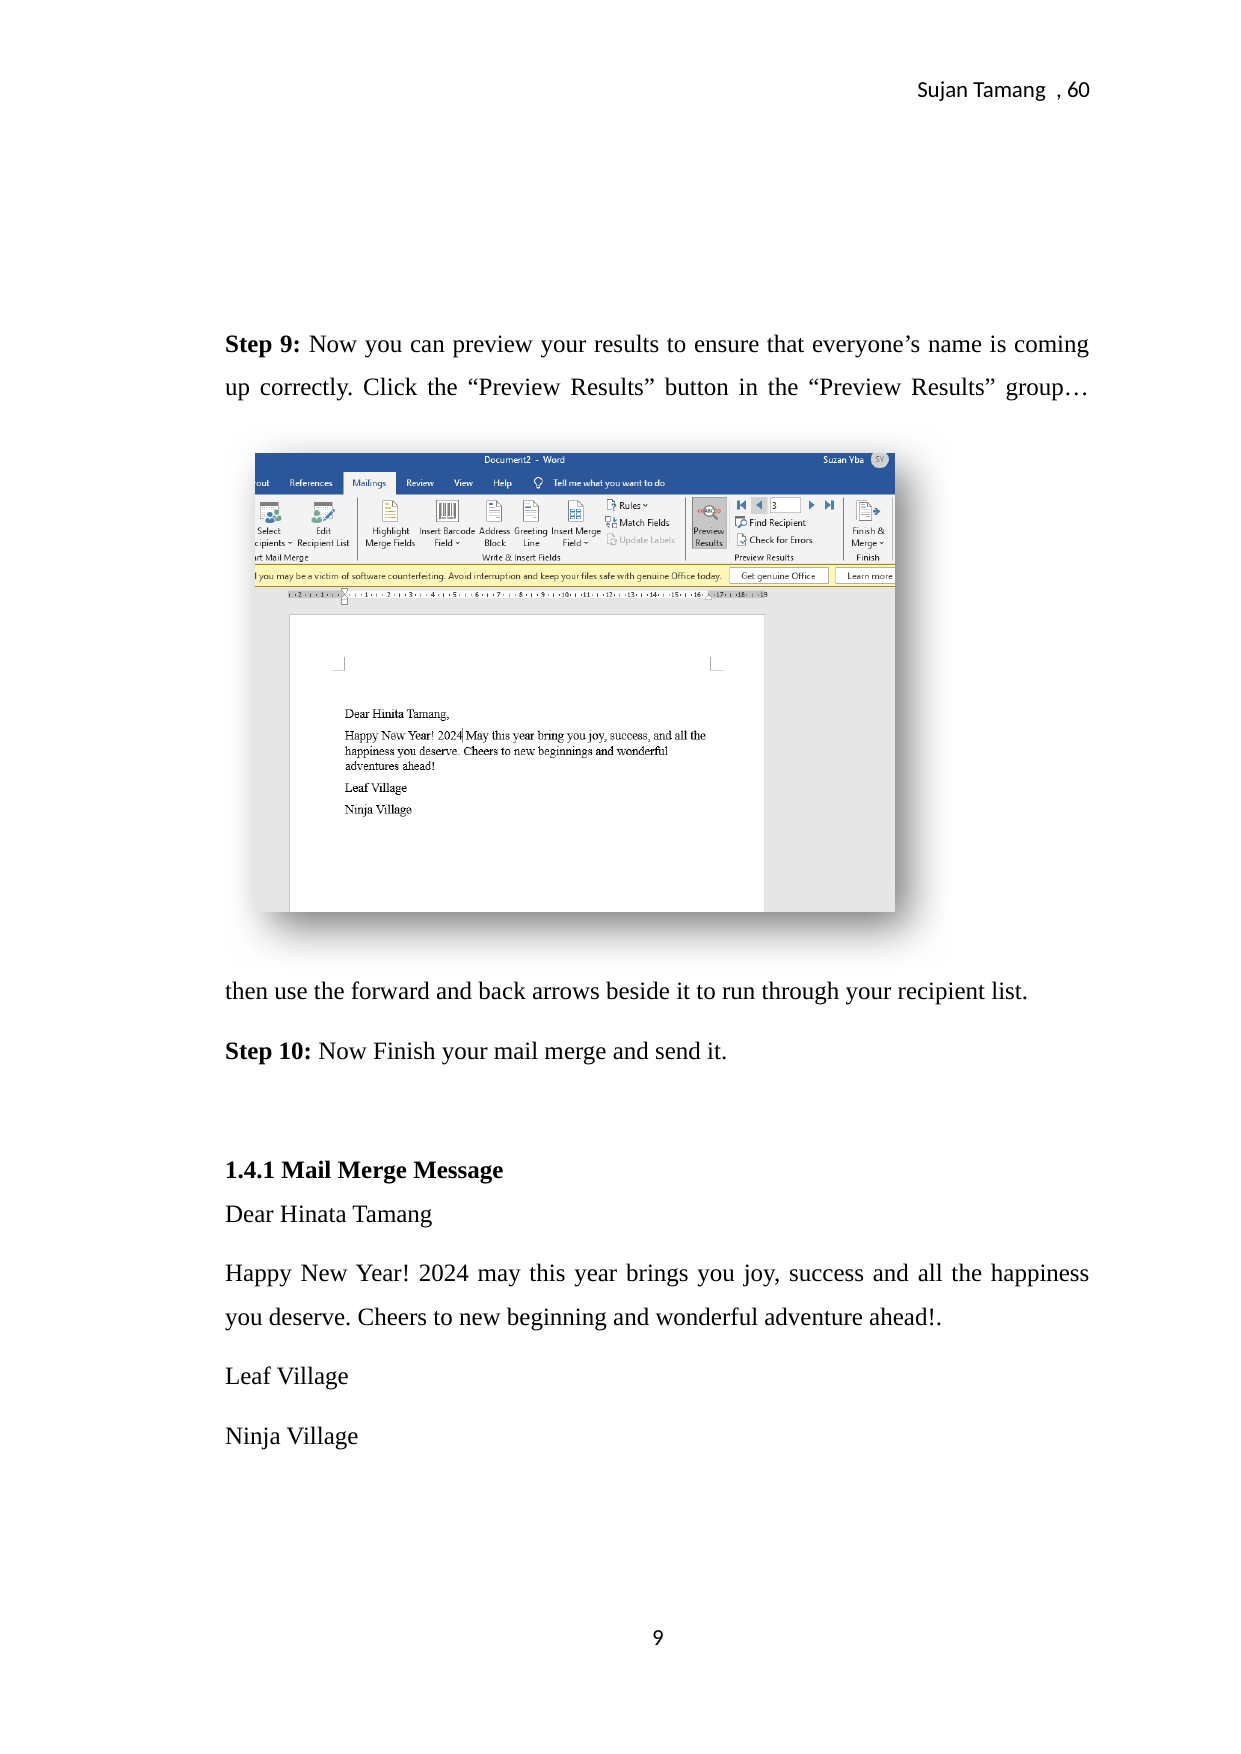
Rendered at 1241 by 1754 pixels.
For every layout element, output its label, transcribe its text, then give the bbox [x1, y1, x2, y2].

text Happy New Year! 2024 may this year brings you joy, success and all the happiness you deserve. Cheers to new beginning and wonderful adventure ahead!. [225, 1258, 1090, 1330]
text Dear Hinata Tamang [225, 1199, 1090, 1227]
subtitle 1.4.1 Mail Merge Message [225, 1156, 1090, 1184]
text Ninja Village [225, 1421, 1090, 1450]
text Step 10: Now Finish your mail merge and send it. [225, 1036, 1090, 1065]
picture [255, 453, 895, 912]
text Leaf Village [225, 1361, 1090, 1390]
